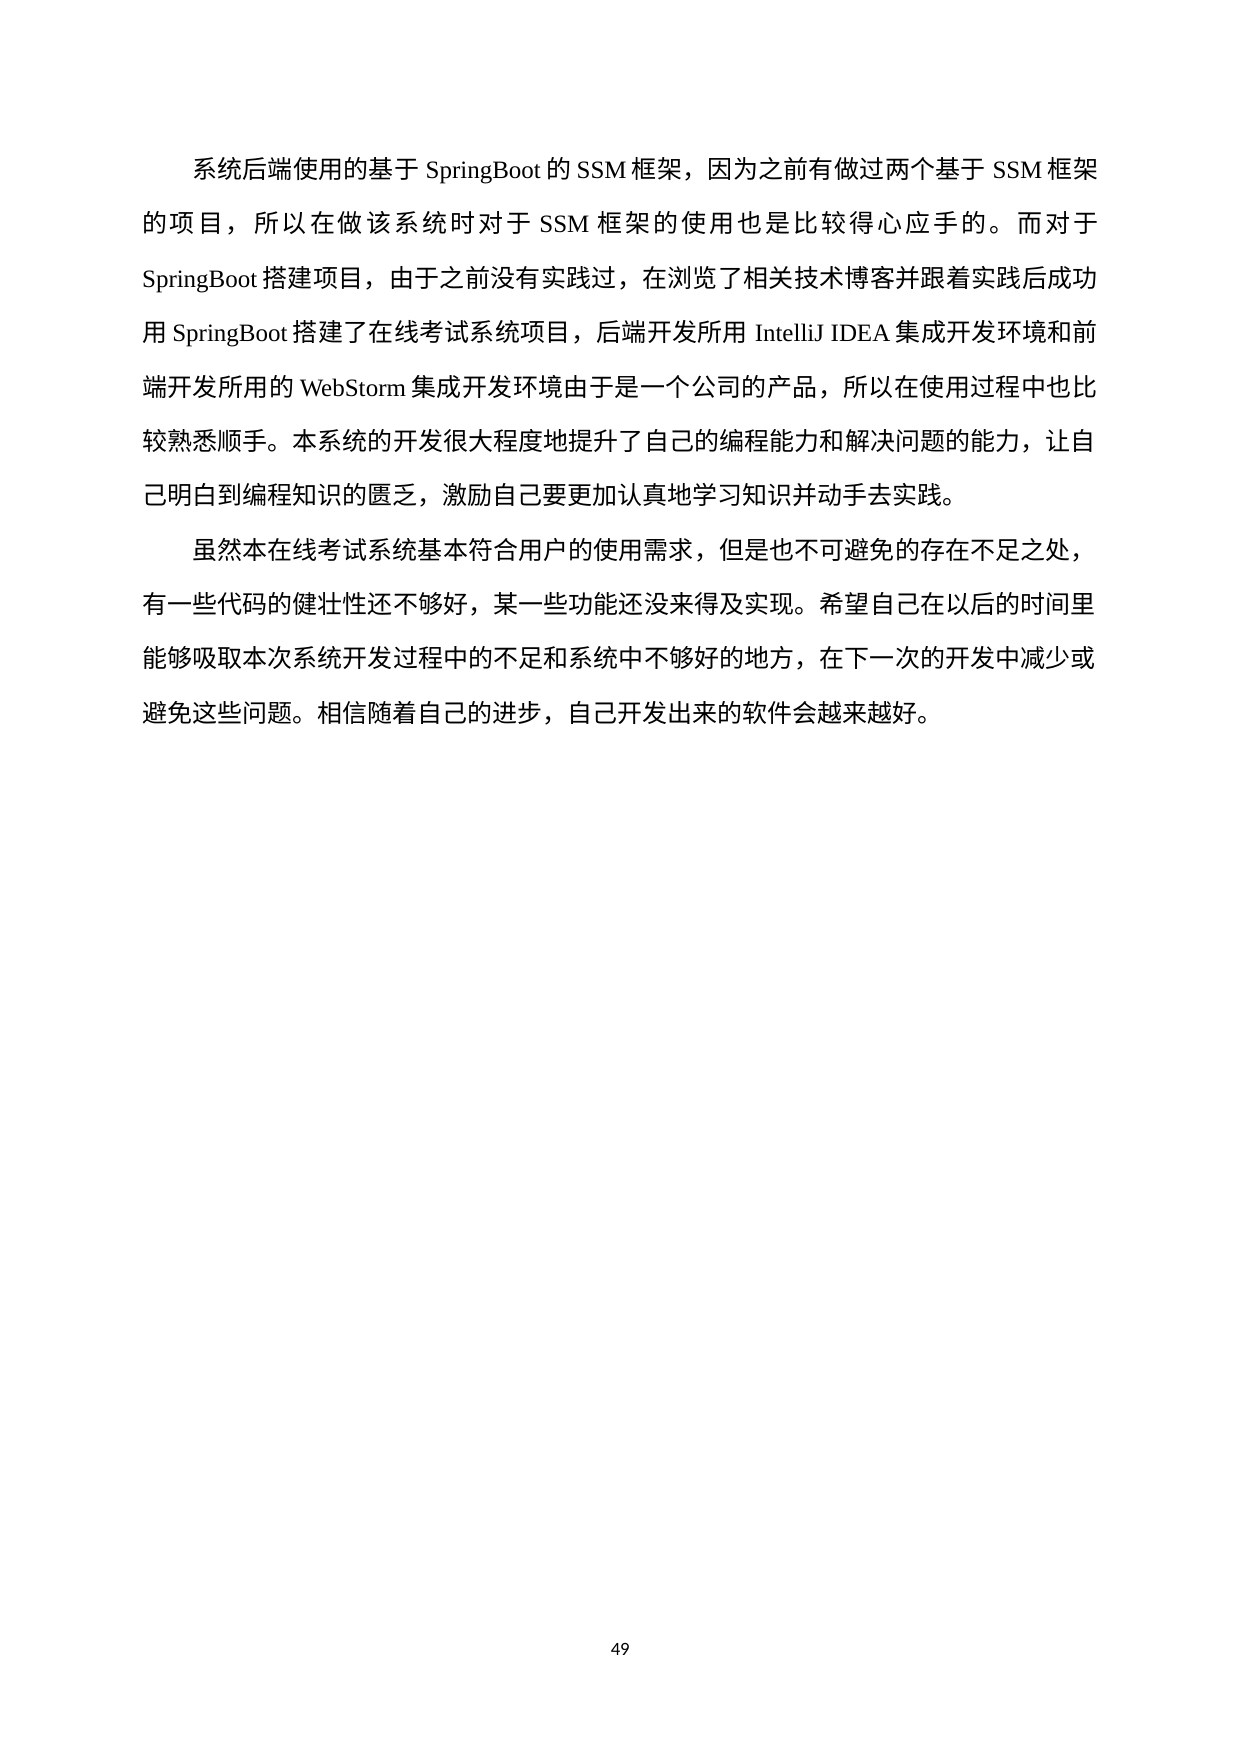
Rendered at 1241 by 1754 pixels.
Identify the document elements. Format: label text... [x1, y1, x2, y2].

text 虽然本在线考试系统基本符合用户的使用需求，但是也不可避免的存在不足之处，有一些代码的健壮性还不够好，某一些功能还没来得及实现。希望自己在以后的时间里能够吸取本次系统开发过程中的不足和系统中不够好的地方，在下一次的开发中减少或避免这些问题。相信随着自己的进步，自己开发出来的软件会越来越好。 [142, 530, 1098, 729]
text 系统后端使用的基于SpringBoot的SSM框架，因为之前有做过两个基于SSM框架的项目，所以在做该系统时对于SSM框架的使用也是比较得心应手的。而对于SpringBoot搭建项目，由于之前没有实践过，在浏览了相关技术博客并跟着实践后成功用SpringBoot搭建了在线考试系统项目，后端开发所用IntelliJ IDEA集成开发环境和前端开发所用的WebStorm集成开发环境由于是一个公司的产品，所以在使用过程中也比较熟悉顺手。本系统的开发很大程度地提升了自己的编程能力和解决问题的能力，让自己明白到编程知识的匮乏，激励自己要更加认真地学习知识并动手去实践。 [142, 149, 1098, 512]
